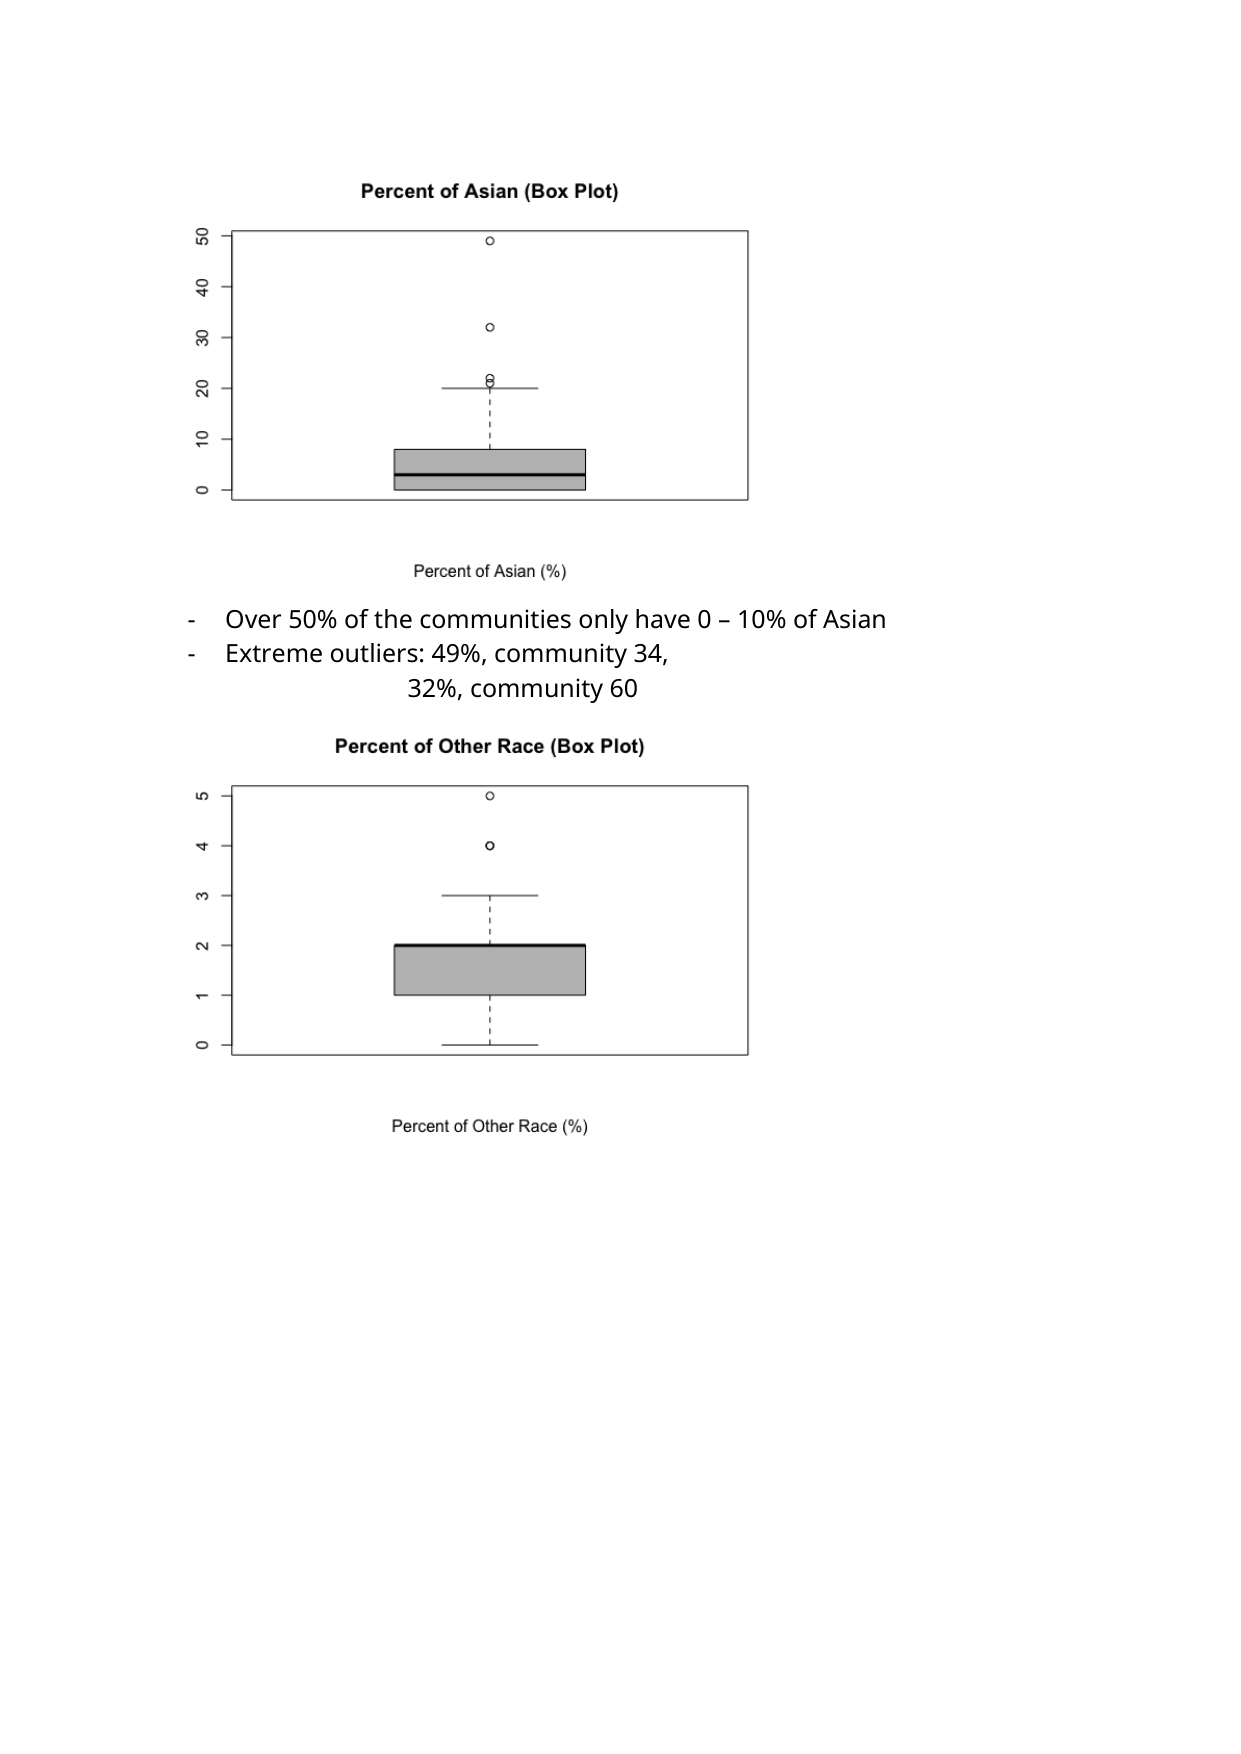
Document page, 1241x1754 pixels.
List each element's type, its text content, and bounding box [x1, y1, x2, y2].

text 32%, community 60 [225, 670, 1090, 704]
picture [150, 150, 790, 602]
list Over 50% of the communities only have 0 – 10% of Asian [187, 602, 1090, 636]
picture [150, 704, 790, 1157]
list Extreme outliers: 49%, community 34, [187, 636, 1090, 670]
